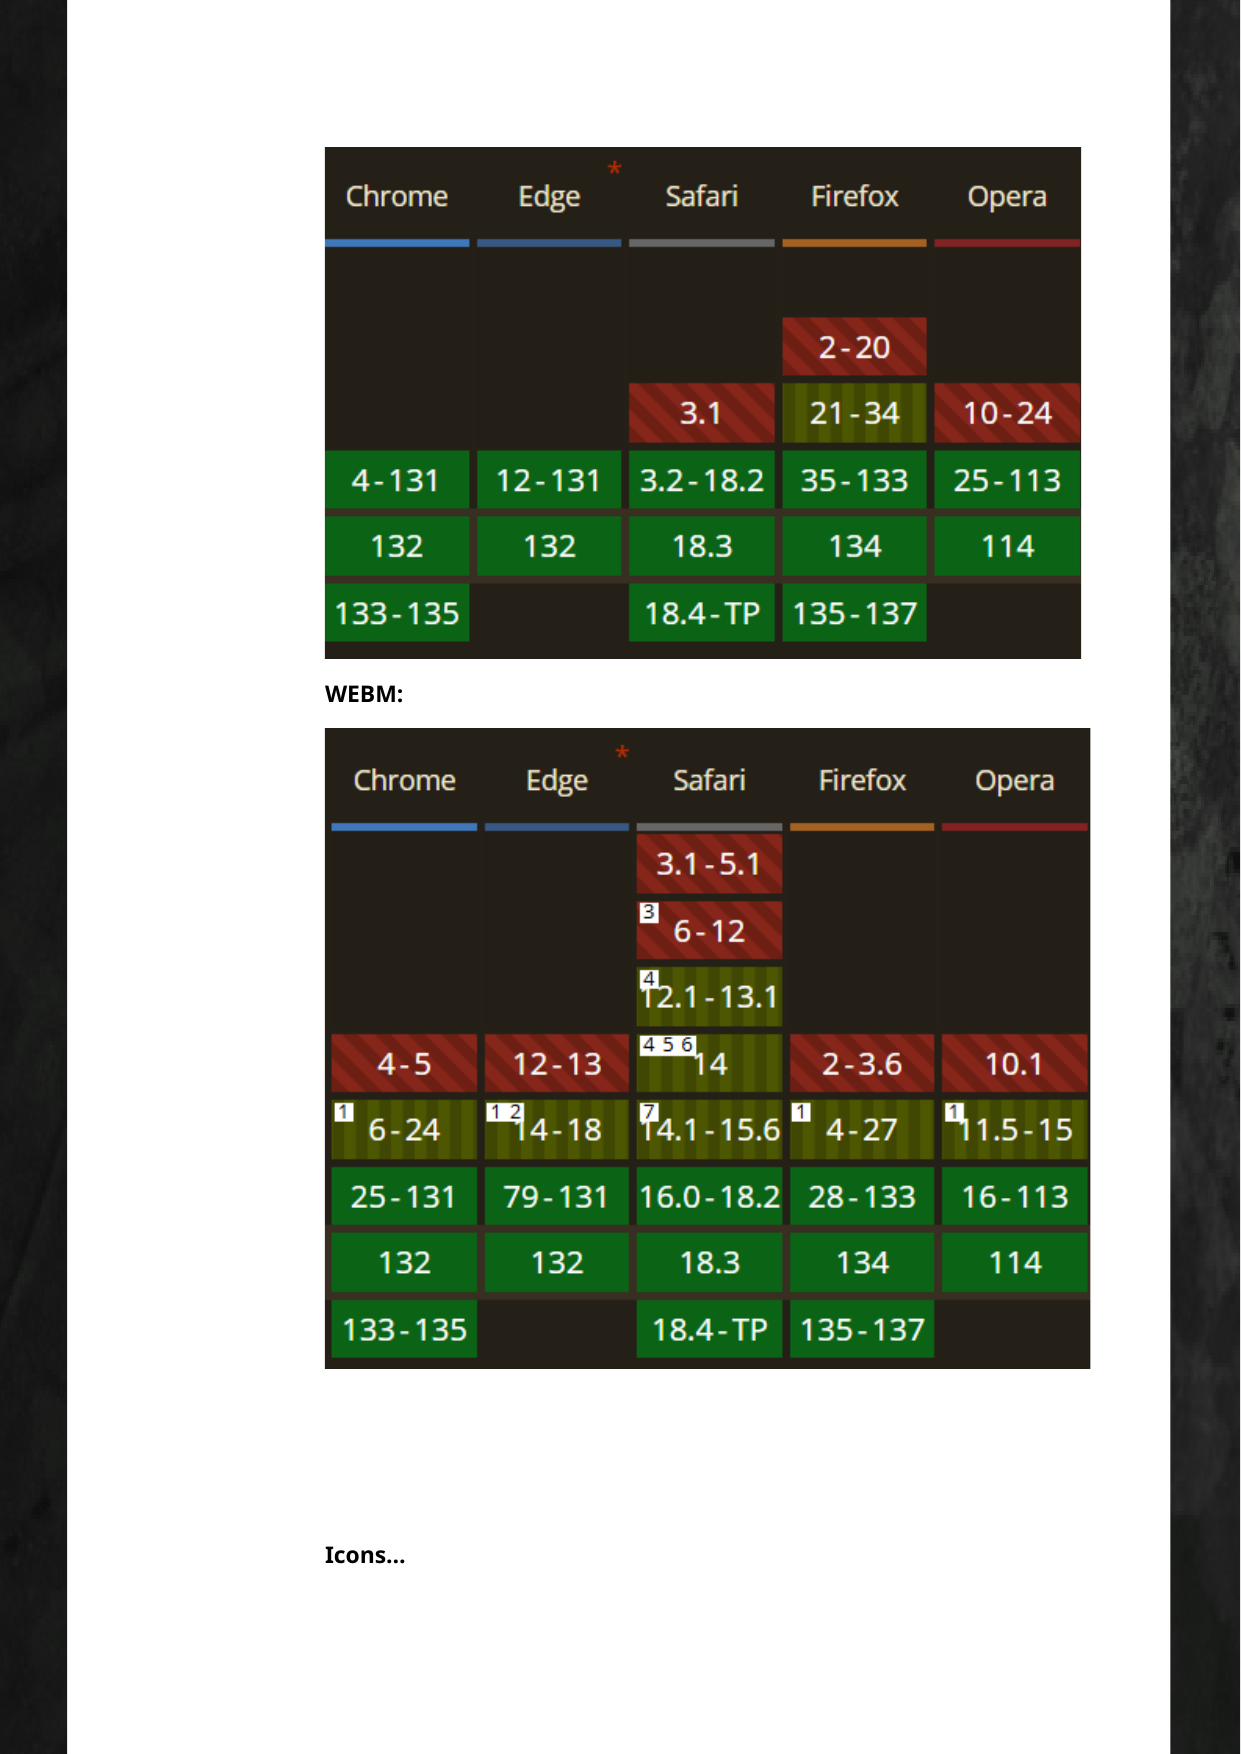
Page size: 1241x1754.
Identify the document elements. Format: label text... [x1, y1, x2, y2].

text WEBM: [251, 678, 1063, 709]
picture [324, 147, 1082, 659]
picture [324, 728, 1091, 1369]
text Icons… [251, 1539, 1063, 1571]
picture [1170, 0, 1241, 1754]
picture [0, 0, 68, 1754]
